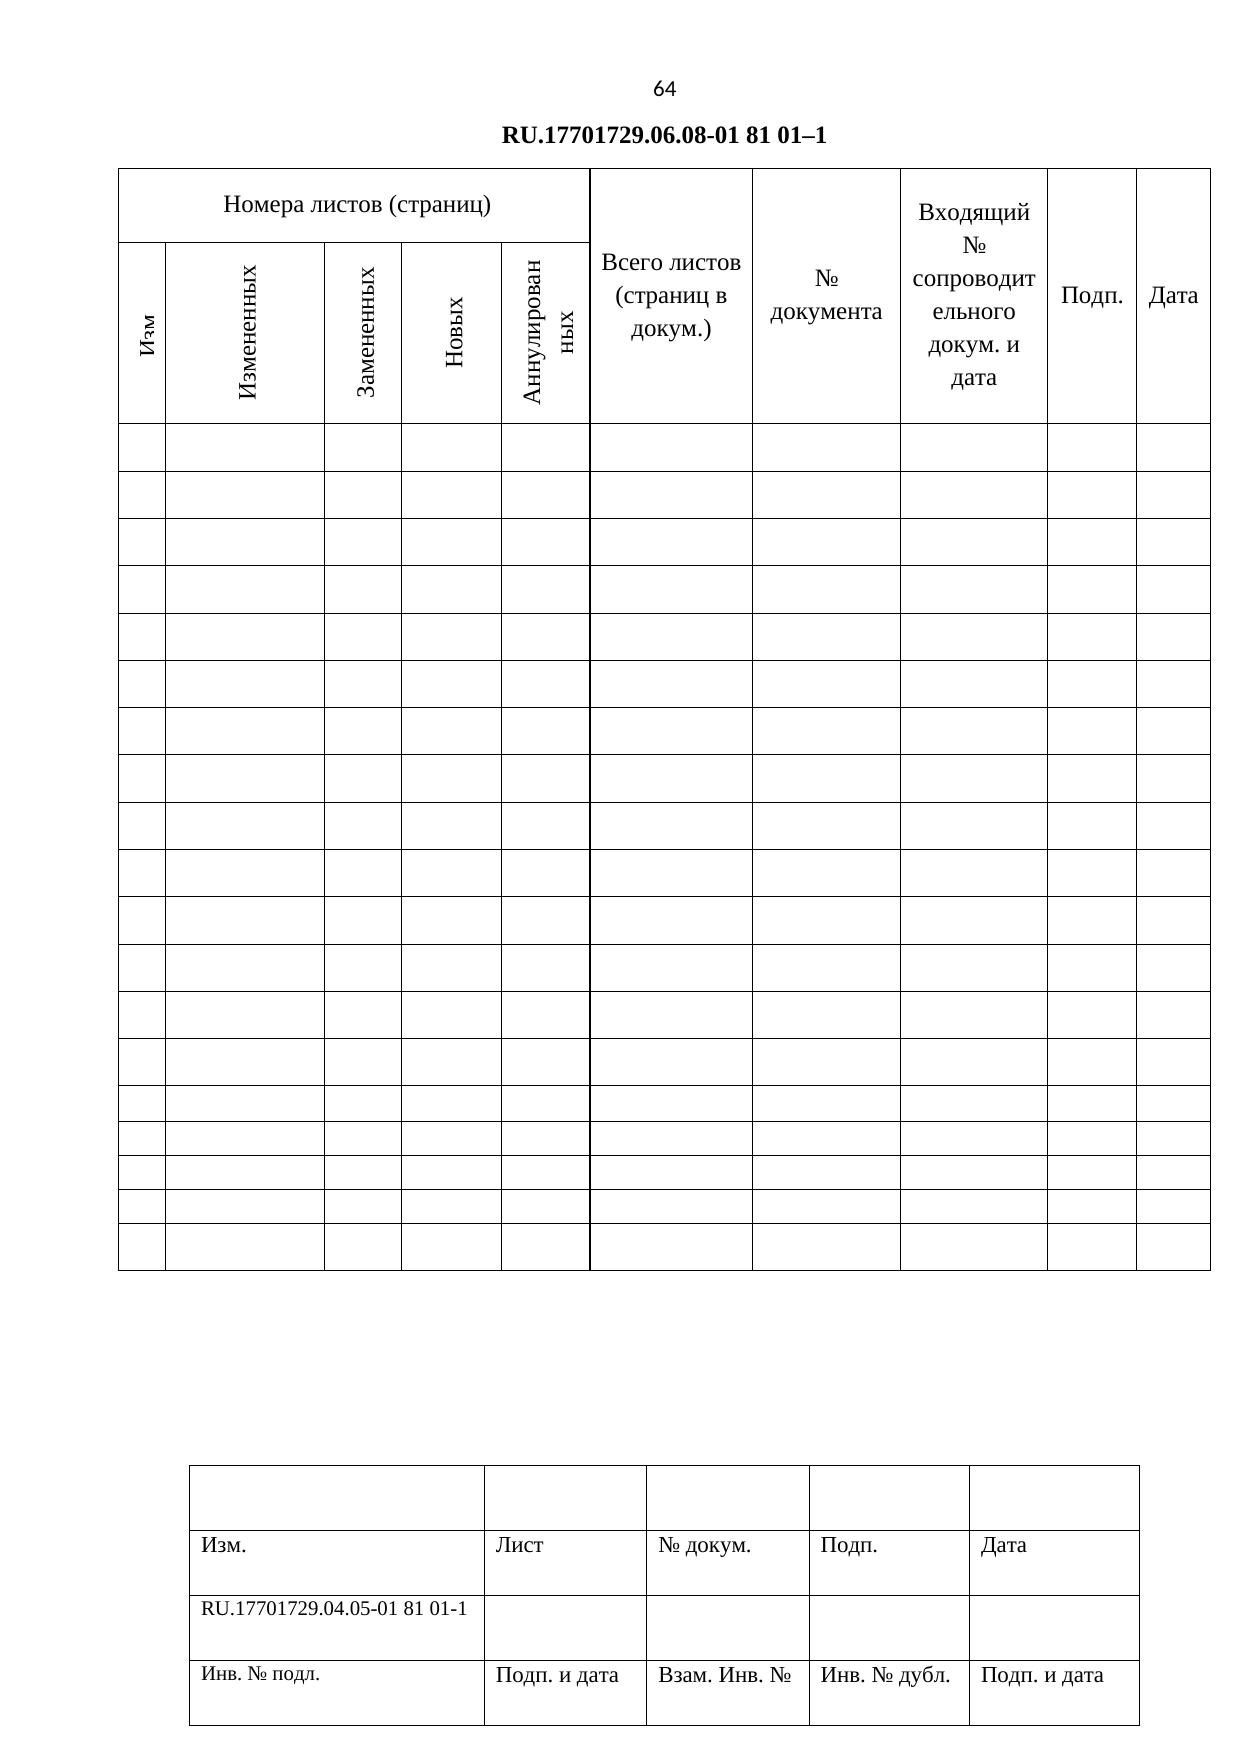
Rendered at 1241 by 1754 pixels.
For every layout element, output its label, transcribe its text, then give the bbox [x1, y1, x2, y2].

table_cell [502, 424, 589, 471]
table_cell [119, 1224, 165, 1270]
table_cell [502, 472, 589, 518]
table_cell [502, 708, 589, 754]
table_cell [166, 992, 324, 1038]
table_cell [1137, 1224, 1210, 1270]
table_cell [901, 803, 1047, 849]
table_cell [402, 992, 501, 1038]
table_cell [166, 803, 324, 849]
table_cell [901, 566, 1047, 612]
table_cell [166, 1122, 324, 1155]
table_cell [753, 897, 900, 943]
table_cell [325, 1086, 401, 1121]
table_cell [502, 945, 589, 991]
table_cell [502, 1086, 589, 1121]
table_cell Замененных [325, 243, 401, 423]
table_cell [591, 850, 752, 896]
table_cell [591, 472, 752, 518]
table_cell [591, 708, 752, 754]
table_cell [591, 1086, 752, 1121]
table_cell [502, 850, 589, 896]
table_cell [591, 566, 752, 612]
table_cell [1137, 519, 1210, 565]
table_cell [119, 1190, 165, 1223]
table_cell [901, 1156, 1047, 1189]
table_cell [119, 850, 165, 896]
table_cell [901, 472, 1047, 518]
table_cell [753, 1086, 900, 1121]
table_cell [325, 519, 401, 565]
table_cell [901, 1086, 1047, 1121]
table_cell № документа [753, 169, 900, 423]
table_cell [1048, 1156, 1136, 1189]
table_cell [1048, 1122, 1136, 1155]
table_cell [591, 424, 752, 471]
table_cell [591, 1156, 752, 1189]
table_cell [1048, 1086, 1136, 1121]
table_cell [502, 992, 589, 1038]
table_cell [1048, 850, 1136, 896]
table_cell [402, 1122, 501, 1155]
table_cell Изм. [119, 243, 165, 423]
table_cell [1048, 803, 1136, 849]
table_cell [753, 708, 900, 754]
table_cell [325, 1224, 401, 1270]
table_cell [402, 755, 501, 802]
table_cell [901, 945, 1047, 991]
table_cell [402, 708, 501, 754]
table_cell Всего листов (страниц в докум.) [591, 169, 752, 423]
table_cell [402, 519, 501, 565]
table_cell [402, 1224, 501, 1270]
table_cell [502, 1039, 589, 1085]
table_cell [325, 614, 401, 660]
table_cell [166, 1039, 324, 1085]
table_cell [1137, 755, 1210, 802]
table_cell [591, 1224, 752, 1270]
table_cell [402, 614, 501, 660]
table_cell [119, 755, 165, 802]
table_cell [502, 897, 589, 943]
table_cell [1048, 566, 1136, 612]
table_cell [325, 897, 401, 943]
table_cell [502, 755, 589, 802]
table_cell [1137, 992, 1210, 1038]
table_cell [901, 708, 1047, 754]
table_cell [591, 945, 752, 991]
table_cell [1048, 1039, 1136, 1085]
table_cell [753, 519, 900, 565]
table_cell [502, 1122, 589, 1155]
table_cell [166, 1190, 324, 1223]
table_cell [753, 472, 900, 518]
table_cell [1048, 945, 1136, 991]
table_cell [402, 945, 501, 991]
table_cell [1048, 992, 1136, 1038]
table_cell [591, 614, 752, 660]
table_cell [591, 519, 752, 565]
table_cell Новых [402, 243, 501, 423]
table_cell [325, 566, 401, 612]
table_cell [753, 1156, 900, 1189]
table_cell [325, 1156, 401, 1189]
table_cell [901, 755, 1047, 802]
table_cell [325, 850, 401, 896]
table_cell [1137, 1156, 1210, 1189]
table_cell [753, 661, 900, 707]
table_cell [901, 519, 1047, 565]
table_cell [1048, 755, 1136, 802]
table_cell [166, 614, 324, 660]
table_cell Номера листов (страниц) [119, 169, 589, 242]
table_cell [1048, 519, 1136, 565]
table_cell [1137, 1122, 1210, 1155]
table_cell [502, 661, 589, 707]
table_cell [1048, 661, 1136, 707]
table_cell [166, 850, 324, 896]
table_cell Дата [1137, 169, 1210, 423]
table_cell [119, 1122, 165, 1155]
table_cell [325, 992, 401, 1038]
table_cell [591, 755, 752, 802]
table_cell [325, 803, 401, 849]
table_cell [753, 1190, 900, 1223]
table_cell [502, 1156, 589, 1189]
table_cell [325, 1039, 401, 1085]
table_cell [1137, 1190, 1210, 1223]
table_cell [1137, 566, 1210, 612]
table_cell [402, 803, 501, 849]
table_cell [119, 424, 165, 471]
table_cell [119, 566, 165, 612]
table_cell [1137, 897, 1210, 943]
table_cell [1137, 424, 1210, 471]
table_cell [166, 1086, 324, 1121]
table_cell [402, 661, 501, 707]
table_cell [119, 803, 165, 849]
table_cell [753, 803, 900, 849]
table_cell [753, 850, 900, 896]
table_cell [1137, 472, 1210, 518]
table_cell [119, 1039, 165, 1085]
table_cell [402, 472, 501, 518]
table_cell [753, 566, 900, 612]
table_cell [119, 661, 165, 707]
table_cell Входящий № сопроводительного докум. и дата [901, 169, 1047, 423]
table_cell [402, 1086, 501, 1121]
table_cell [901, 661, 1047, 707]
table_cell [1048, 1190, 1136, 1223]
table_cell [166, 755, 324, 802]
table_cell [325, 945, 401, 991]
table_cell [901, 1122, 1047, 1155]
table_cell [502, 519, 589, 565]
table_cell [901, 1224, 1047, 1270]
table_cell [753, 1039, 900, 1085]
table_cell [166, 424, 324, 471]
table_cell [901, 614, 1047, 660]
table_cell [1137, 1086, 1210, 1121]
table_cell [1048, 708, 1136, 754]
table_cell [402, 897, 501, 943]
table_cell [753, 424, 900, 471]
table_cell [901, 897, 1047, 943]
table_cell [1137, 708, 1210, 754]
table_cell [402, 850, 501, 896]
table_cell [402, 566, 501, 612]
table_cell [166, 519, 324, 565]
table_cell [502, 803, 589, 849]
table_cell [166, 708, 324, 754]
table_cell [119, 945, 165, 991]
table_cell [1048, 472, 1136, 518]
table_cell [325, 1190, 401, 1223]
table_cell [119, 1086, 165, 1121]
table_cell [502, 614, 589, 660]
table_cell [901, 850, 1047, 896]
table_cell [1137, 850, 1210, 896]
table_cell [119, 897, 165, 943]
table_cell [1137, 945, 1210, 991]
table_cell [502, 566, 589, 612]
table_cell [1137, 1039, 1210, 1085]
table_cell [402, 1190, 501, 1223]
table_cell [325, 424, 401, 471]
table_cell [166, 897, 324, 943]
table_cell [1137, 803, 1210, 849]
table_cell [753, 755, 900, 802]
table_cell [402, 1156, 501, 1189]
table_cell [119, 992, 165, 1038]
table_cell [1137, 661, 1210, 707]
table_cell [1048, 614, 1136, 660]
table_cell [325, 1122, 401, 1155]
table_cell Аннулированных [502, 243, 589, 423]
table_cell [325, 661, 401, 707]
table_cell [1048, 1224, 1136, 1270]
table_cell [119, 708, 165, 754]
table_cell [119, 614, 165, 660]
table_cell [753, 992, 900, 1038]
table_cell [166, 661, 324, 707]
table_cell [753, 945, 900, 991]
table_cell [901, 424, 1047, 471]
table_cell [402, 424, 501, 471]
table_cell [166, 472, 324, 518]
table_cell [901, 992, 1047, 1038]
table_cell [901, 1190, 1047, 1223]
table_cell [402, 1039, 501, 1085]
table_cell [591, 897, 752, 943]
table_cell [119, 519, 165, 565]
table_cell [591, 1190, 752, 1223]
table_cell [753, 1122, 900, 1155]
table_cell [119, 1156, 165, 1189]
table_cell [325, 472, 401, 518]
table_cell [1137, 614, 1210, 660]
table_cell [901, 1039, 1047, 1085]
table_cell [591, 803, 752, 849]
table_cell Подп. [1048, 169, 1136, 423]
table_cell [591, 992, 752, 1038]
table_cell [166, 945, 324, 991]
table_cell [1048, 424, 1136, 471]
table_cell [591, 1122, 752, 1155]
table_cell [1048, 897, 1136, 943]
table_cell [166, 1224, 324, 1270]
table_cell [502, 1190, 589, 1223]
table_cell [166, 566, 324, 612]
table_cell [591, 1039, 752, 1085]
table_cell [325, 708, 401, 754]
table_cell [119, 472, 165, 518]
table_cell Измененных [166, 243, 324, 423]
table_cell [166, 1156, 324, 1189]
table_cell [753, 1224, 900, 1270]
table_cell [502, 1224, 589, 1270]
table_cell [591, 661, 752, 707]
table_cell [325, 755, 401, 802]
table_cell [753, 614, 900, 660]
